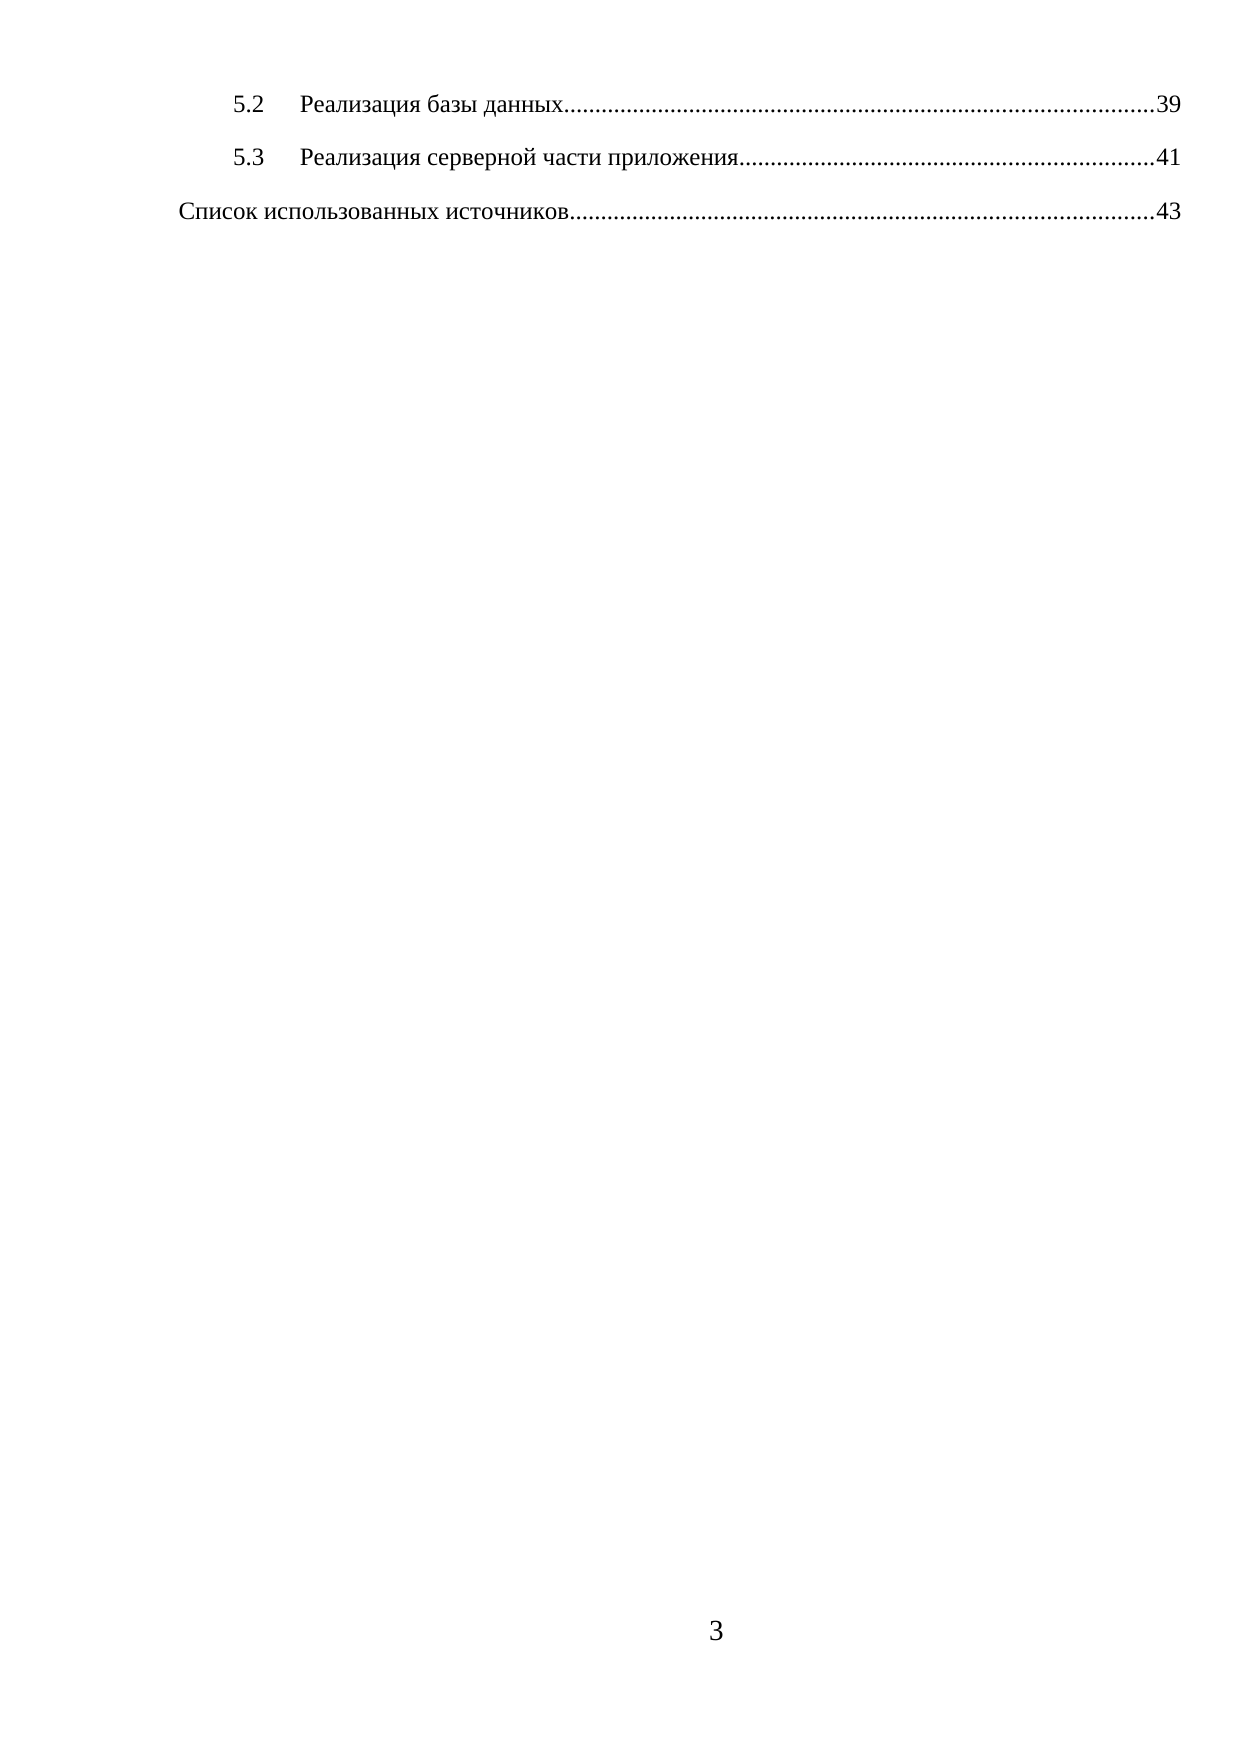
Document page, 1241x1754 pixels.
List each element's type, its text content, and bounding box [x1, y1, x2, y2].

text Список использованных источников 43 [177, 196, 1181, 225]
text 5.2 Реализация базы данных 39 [202, 89, 1181, 117]
text 5.3 Реализация серверной части приложения 41 [202, 142, 1181, 171]
